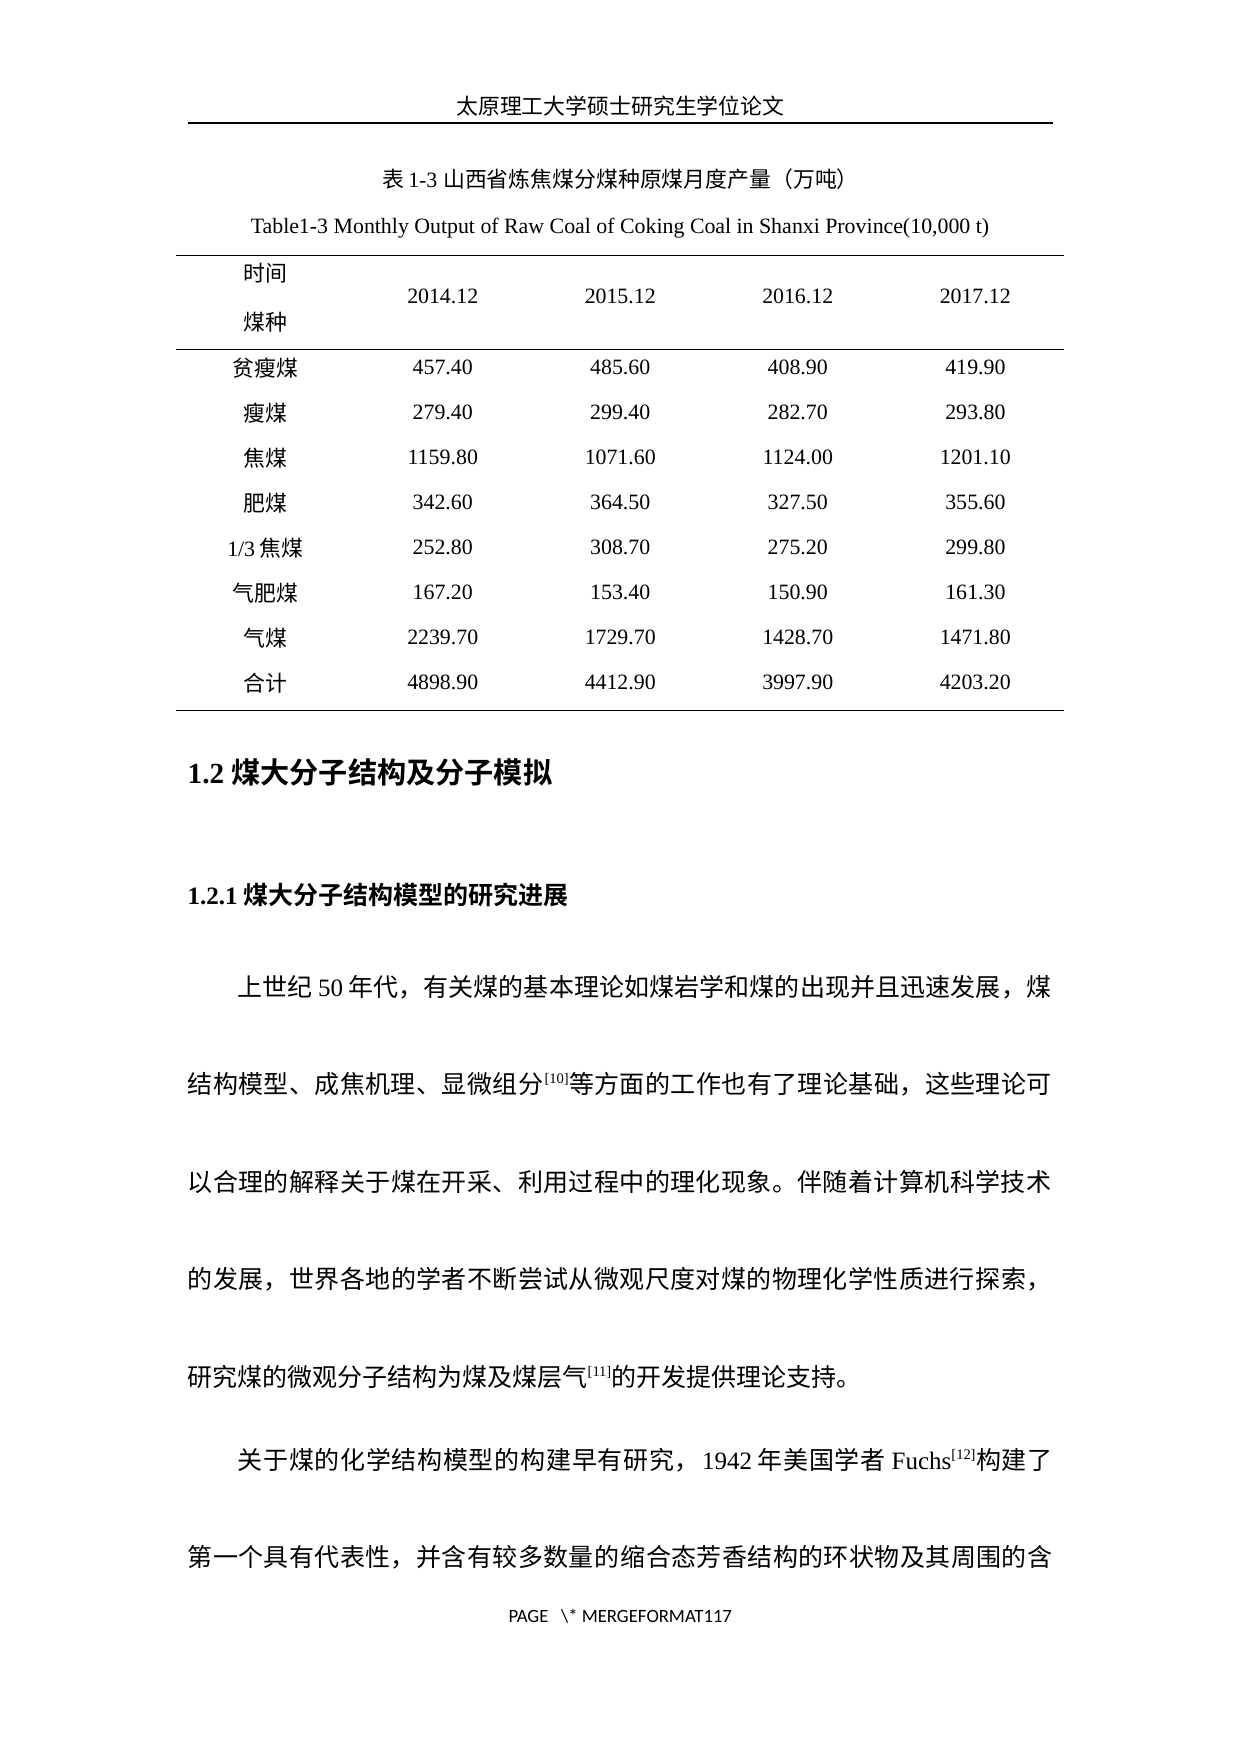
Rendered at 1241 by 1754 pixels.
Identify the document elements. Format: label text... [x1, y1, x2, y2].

table_cell 485.60 [531, 350, 709, 395]
text Table1-3 Monthly Output of Raw Coal of Coking Coal in Shanxi Province(10,000 t) [187, 209, 1053, 242]
table_cell 355.60 [886, 485, 1064, 530]
table_cell 1/3焦煤 [176, 530, 354, 575]
table_cell 275.20 [709, 530, 886, 575]
table_header 2017.12 [886, 256, 1064, 349]
table_cell 252.80 [354, 530, 531, 575]
table_cell 408.90 [709, 350, 886, 395]
table_cell 焦煤 [176, 440, 354, 485]
table_cell 3997.90 [709, 665, 886, 710]
table_cell 279.40 [354, 395, 531, 440]
table_header 2016.12 [709, 256, 886, 349]
table_cell 1124.00 [709, 440, 886, 485]
table_cell 457.40 [354, 350, 531, 395]
table_cell 1159.80 [354, 440, 531, 485]
table_cell 342.60 [354, 485, 531, 530]
table_cell 瘦煤 [176, 395, 354, 440]
table_cell 299.80 [886, 530, 1064, 575]
table_cell 4898.90 [354, 665, 531, 710]
table_cell 282.70 [709, 395, 886, 440]
table_cell 1729.70 [531, 620, 709, 665]
table_cell 308.70 [531, 530, 709, 575]
text 1.2.1 煤大分子结构模型的研究进展 [187, 861, 1053, 926]
table_cell 气肥煤 [176, 575, 354, 620]
table_cell 419.90 [886, 350, 1064, 395]
text 上世纪50年代，有关煤的基本理论如煤岩学和煤的出现并且迅速发展，煤结构模型、成焦机理、显微组分[10]等方面的工作也有了理论基础，这些理论可以合理的解释关于煤在开采、利用过程中的理化现象。伴随着计算机科学技术的发展，世界各地的学者不断尝试从微观尺度对煤的物理化学性质进行探索，研究煤的微观分子结构为煤及煤层气[11]的开发提供理论支持。 [187, 953, 1053, 1408]
table_header 时间 煤种 [176, 256, 354, 349]
table_cell 1471.80 [886, 620, 1064, 665]
table_cell 肥煤 [176, 485, 354, 530]
table_cell 1428.70 [709, 620, 886, 665]
table_cell 贫瘦煤 [176, 350, 354, 395]
table_cell 364.50 [531, 485, 709, 530]
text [187, 1426, 1053, 1588]
table_cell 2239.70 [354, 620, 531, 665]
table_cell 293.80 [886, 395, 1064, 440]
table_cell 299.40 [531, 395, 709, 440]
table_header 2015.12 [531, 256, 709, 349]
table_header 2014.12 [354, 256, 531, 349]
table_cell 161.30 [886, 575, 1064, 620]
subtitle 1.2 煤大分子结构及分子模拟 [187, 738, 1053, 803]
table_cell 气煤 [176, 620, 354, 665]
table_cell 1071.60 [531, 440, 709, 485]
table_cell 4203.20 [886, 665, 1064, 710]
table_cell 150.90 [709, 575, 886, 620]
table_cell 合计 [176, 665, 354, 710]
table_cell 327.50 [709, 485, 886, 530]
table_cell 4412.90 [531, 665, 709, 710]
table_cell 1201.10 [886, 440, 1064, 485]
table_cell 167.20 [354, 575, 531, 620]
text 表1-3 山西省炼焦煤分煤种原煤月度产量（万吨） [187, 161, 1053, 194]
table_cell 153.40 [531, 575, 709, 620]
